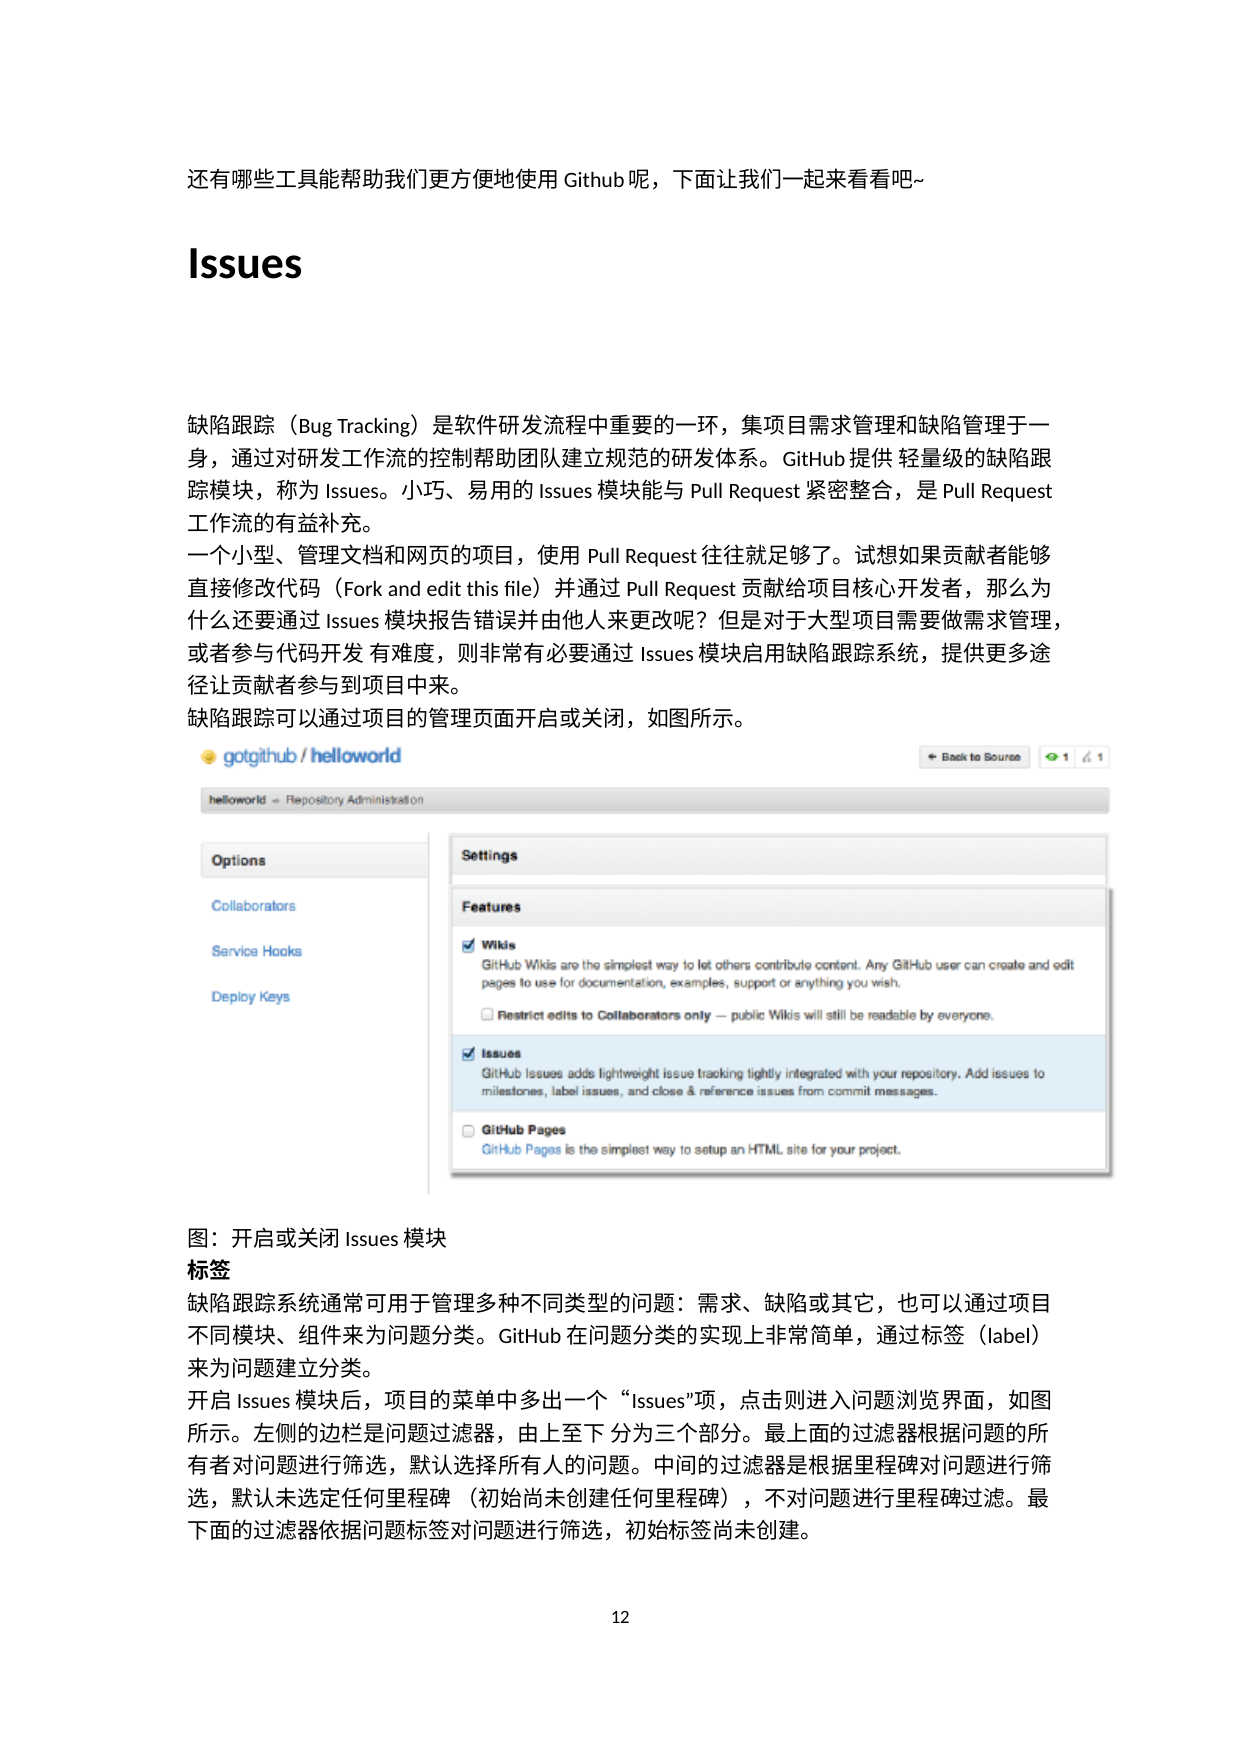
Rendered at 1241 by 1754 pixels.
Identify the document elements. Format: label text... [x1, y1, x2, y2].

text 标签 [187, 1253, 1053, 1286]
text 开启Issues模块后，项目的菜单中多出一个“Issues”项，点击则进入问题浏览界面，如图所示。左侧的边栏是问题过滤器，由上至下 分为三个部分。最上面的过滤器根据问题的所有者对问题进行筛选，默认选择所有人的问题。中间的过滤器是根据里程碑对问题进行筛选，默认未选定任何里程碑 （初始尚未创建任何里程碑），不对问题进行里程碑过滤。最下面的过滤器依据问题标签对问题进行筛选，初始标签尚未创建。 [187, 1383, 1053, 1546]
text 还有哪些工具能帮助我们更方便地使用Github呢，下面让我们一起来看看吧~ [187, 162, 1053, 194]
picture [187, 733, 1125, 1194]
text 一个小型、管理文档和网页的项目，使用Pull Request往往就足够了。试想如果贡献者能够直接修改代码（Fork and edit this file）并通过Pull Request贡献给项目核心开发者，那么为什么还要通过Issues模块报告错误并由他人来更改呢？但是对于大型项目需要做需求管理，或者参与代码开发 有难度，则非常有必要通过Issues模块启用缺陷跟踪系统，提供更多途径让贡献者参与到项目中来。 [187, 538, 1053, 701]
text 缺陷跟踪可以通过项目的管理页面开启或关闭，如图所示。 [187, 701, 1053, 733]
text 缺陷跟踪系统通常可用于管理多种不同类型的问题：需求、缺陷或其它，也可以通过项目不同模块、组件来为问题分类。GitHub在问题分类的实现上非常简单，通过标签（label）来为问题建立分类。 [187, 1286, 1053, 1383]
subtitle Issues [187, 230, 1053, 295]
text 图：开启或关闭Issues模块 [187, 1221, 1053, 1253]
text 缺陷跟踪（Bug Tracking）是软件研发流程中重要的一环，集项目需求管理和缺陷管理于一身，通过对研发工作流的控制帮助团队建立规范的研发体系。GitHub提供 轻量级的缺陷跟踪模块，称为Issues。小巧、易用的Issues模块能与Pull Request紧密整合，是Pull Request工作流的有益补充。 [187, 408, 1053, 538]
